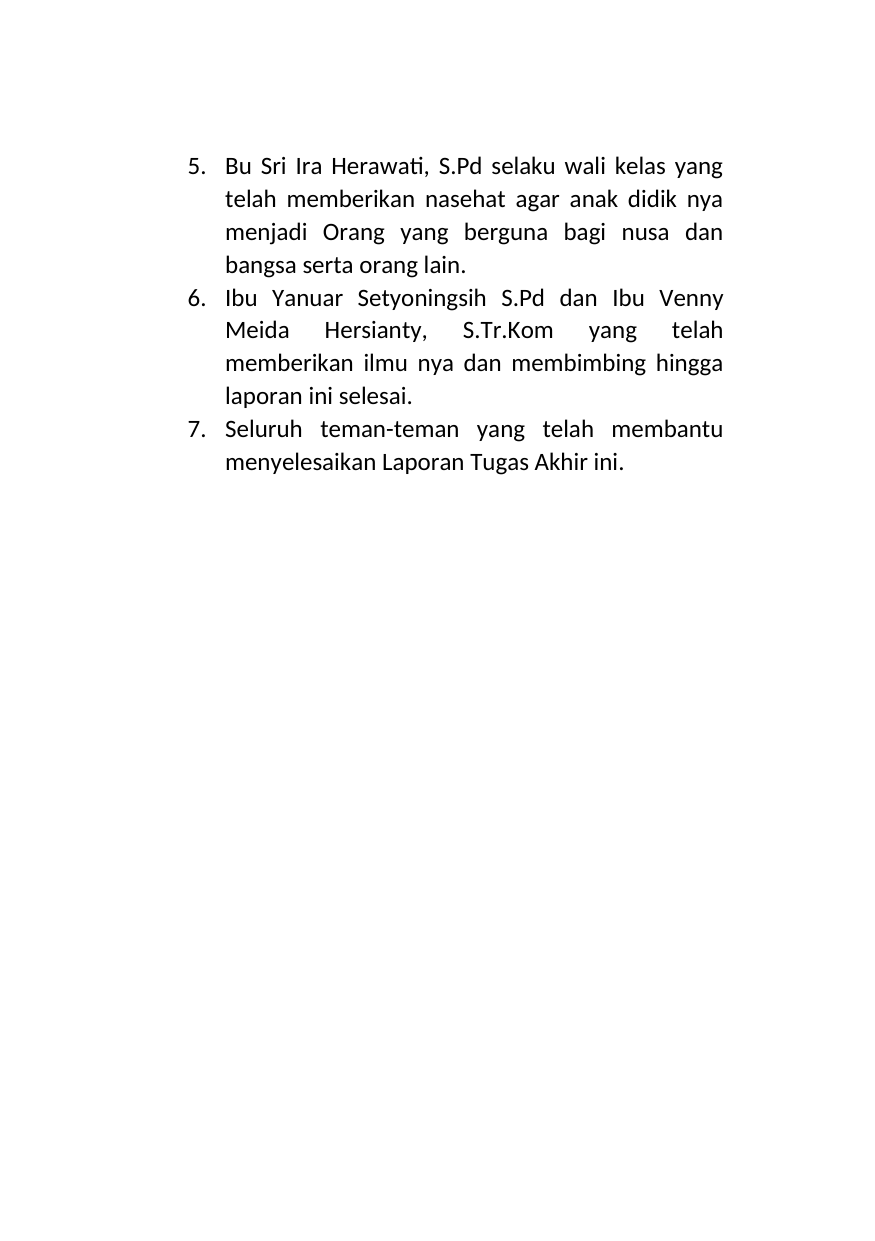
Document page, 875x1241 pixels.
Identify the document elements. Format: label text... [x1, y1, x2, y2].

list Seluruh teman-teman yang telah membantu menyelesaikan Laporan Tugas Akhir ini. [187, 413, 724, 477]
list Bu Sri Ira Herawati, S.Pd selaku wali kelas yang telah memberikan nasehat agar anak didik nya menjadi Orang yang berguna bagi nusa dan bangsa serta orang lain. [187, 150, 724, 279]
list Ibu Yanuar Setyoningsih S.Pd dan Ibu Venny Meida Hersianty, S.Tr.Kom yang telah memberikan ilmu nya dan membimbing hingga laporan ini selesai. [187, 282, 724, 411]
